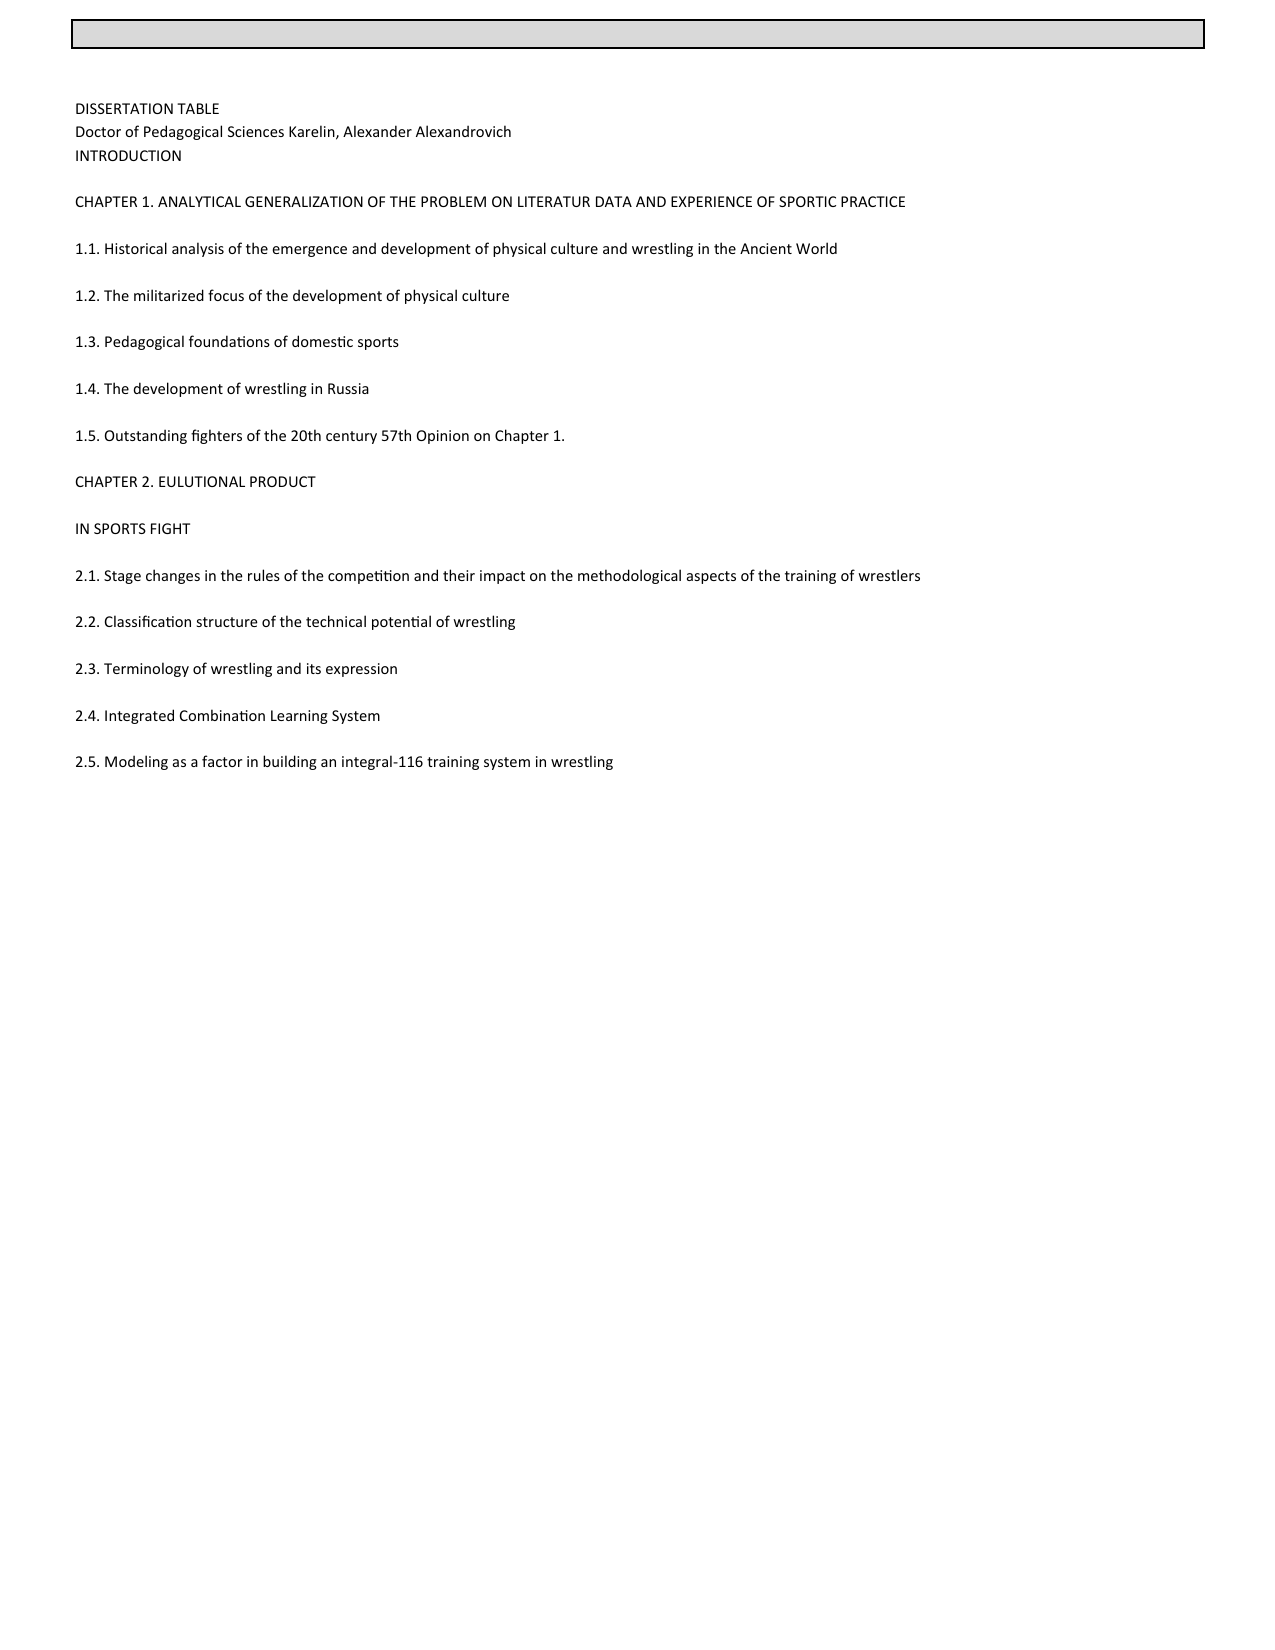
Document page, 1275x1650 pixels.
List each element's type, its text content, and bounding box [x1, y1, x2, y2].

text Doctor of Pedagogical Sciences Karelin, Alexander Alexandrovich [75, 122, 1247, 142]
text DISSERTATION TABLE [75, 98, 1247, 119]
text 2.5. Modeling as a factor in building an integral-116 training system in wrestling [75, 752, 1247, 772]
text 1.4. The development of wrestling in Russia [75, 378, 1247, 399]
text 1.3. Pedagogical foundations of domestic sports [75, 332, 1247, 352]
text 1.1. Historical analysis of the emergence and development of physical culture and wrestling in the Ancient World [75, 238, 1247, 259]
text CHAPTER 1. ANALYTICAL GENERALIZATION OF THE PROBLEM ON LITERATUR DATA AND EXPERIENCE OF SPORTIC PRACTICE [75, 192, 1247, 212]
text INTRODUCTION [75, 145, 1247, 166]
text IN SPORTS FIGHT [75, 518, 1247, 539]
text 2.3. Terminology of wrestling and its expression [75, 658, 1247, 679]
text 2.2. Classification structure of the technical potential of wrestling [75, 612, 1247, 632]
text 2.4. Integrated Combination Learning System [75, 705, 1247, 726]
text 1.2. The militarized focus of the development of physical culture [75, 285, 1247, 306]
text 1.5. Outstanding fighters of the 20th century 57th Opinion on Chapter 1. [75, 425, 1247, 446]
text 2.1. Stage changes in the rules of the competition and their impact on the methodological aspects of the training of wrestlers [75, 565, 1247, 586]
text CHAPTER 2. EULUTIONAL PRODUCT [75, 472, 1247, 492]
